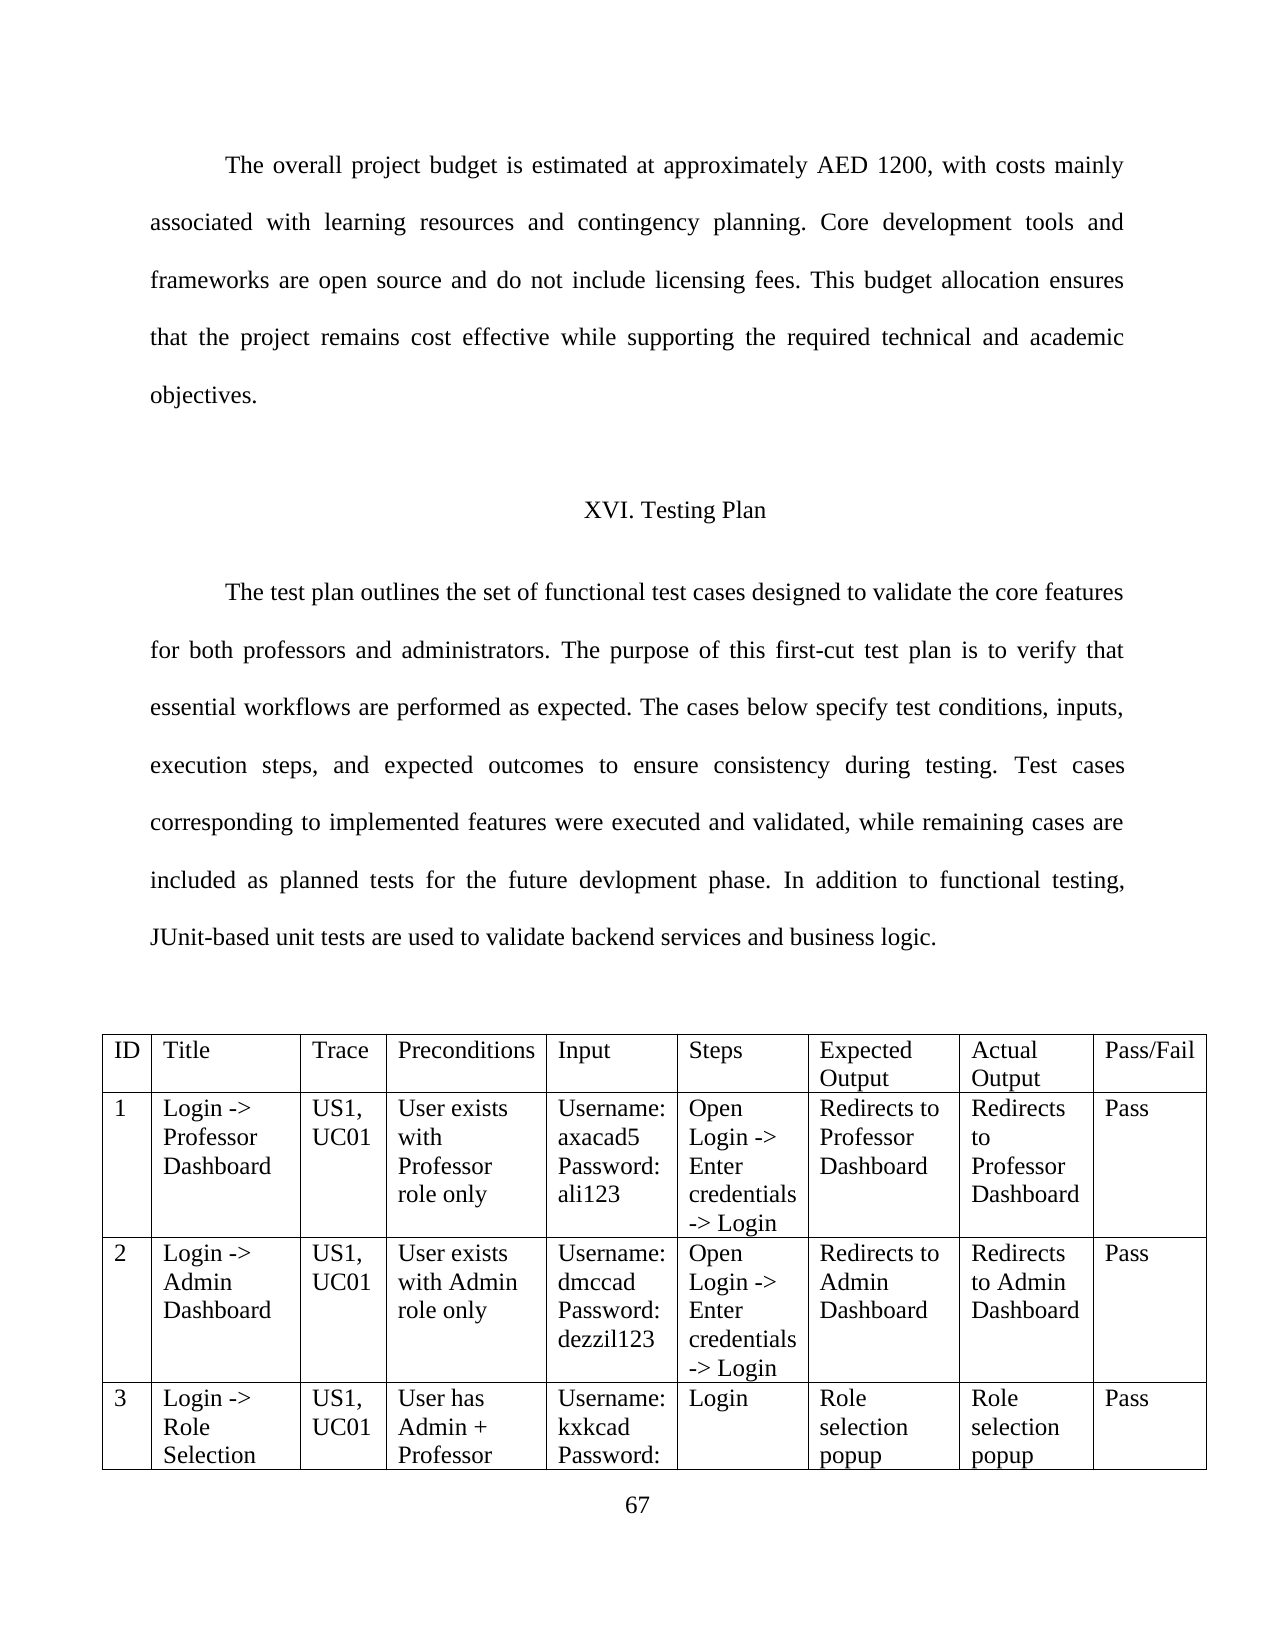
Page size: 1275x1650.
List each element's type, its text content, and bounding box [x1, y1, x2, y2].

table_cell 1 [103, 1093, 151, 1237]
table_cell Username: dmccad Password: dezzil123 [547, 1238, 677, 1382]
table_cell Pass [1094, 1093, 1206, 1237]
table_header Expected Output [809, 1035, 959, 1092]
table_cell US1, UC01 [301, 1093, 386, 1237]
table_cell Redirects to Professor Dashboard [960, 1093, 1093, 1237]
table_cell Redirects to Admin Dashboard [960, 1238, 1093, 1382]
table_cell Username: axacad5 Password: ali123 [547, 1093, 677, 1237]
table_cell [809, 1383, 959, 1469]
table_header Input [547, 1035, 677, 1092]
subtitle XVI. Testing Plan [150, 495, 1125, 524]
table_cell 3 [103, 1383, 151, 1469]
table_header Steps [678, 1035, 808, 1092]
table_header Pass/Fail [1094, 1035, 1206, 1092]
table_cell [960, 1383, 1093, 1469]
table_cell Login -> Admin Dashboard [152, 1238, 300, 1382]
table_cell US1, UC01 [301, 1383, 386, 1469]
table_cell User exists with Professor role only [387, 1093, 546, 1237]
table_cell Login -> Professor Dashboard [152, 1093, 300, 1237]
text The test plan outlines the set of functional test cases designed to validate the core features for both professors and administrators. The purpose of this first-cut test plan is to verify that essential workflows are performed as expected. The cases below specify test conditions, inputs, execution steps, and expected outcomes to ensure consistency during testing. Test cases corresponding to implemented features were executed and validated, while remaining cases are included as planned tests for the future devlopment phase. In addition to functional testing, JUnit-based unit tests are used to validate backend services and business logic. [150, 577, 1125, 951]
table_cell Pass [1094, 1383, 1206, 1469]
table_cell Pass [1094, 1238, 1206, 1382]
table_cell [547, 1383, 677, 1469]
text The overall project budget is estimated at approximately AED 1200, with costs mainly associated with learning resources and contingency planning. Core development tools and frameworks are open source and do not include licensing fees. This budget allocation ensures that the project remains cost effective while supporting the required technical and academic objectives. [150, 150, 1125, 409]
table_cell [387, 1383, 546, 1469]
table_cell 2 [103, 1238, 151, 1382]
table_header Trace [301, 1035, 386, 1092]
table_header Preconditions [387, 1035, 546, 1092]
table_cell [152, 1383, 300, 1469]
table_cell Redirects to Professor Dashboard [809, 1093, 959, 1237]
table_cell Open Login -> Enter credentials -> Login [678, 1093, 808, 1237]
table_cell User exists with Admin role only [387, 1238, 546, 1382]
table_header ID [103, 1035, 151, 1092]
table_header Title [152, 1035, 300, 1092]
table_cell US1, UC01 [301, 1238, 386, 1382]
table_header Actual Output [960, 1035, 1093, 1092]
table_cell Redirects to Admin Dashboard [809, 1238, 959, 1382]
table_cell Open Login -> Enter credentials -> Login [678, 1238, 808, 1382]
table_cell Login [678, 1383, 808, 1469]
